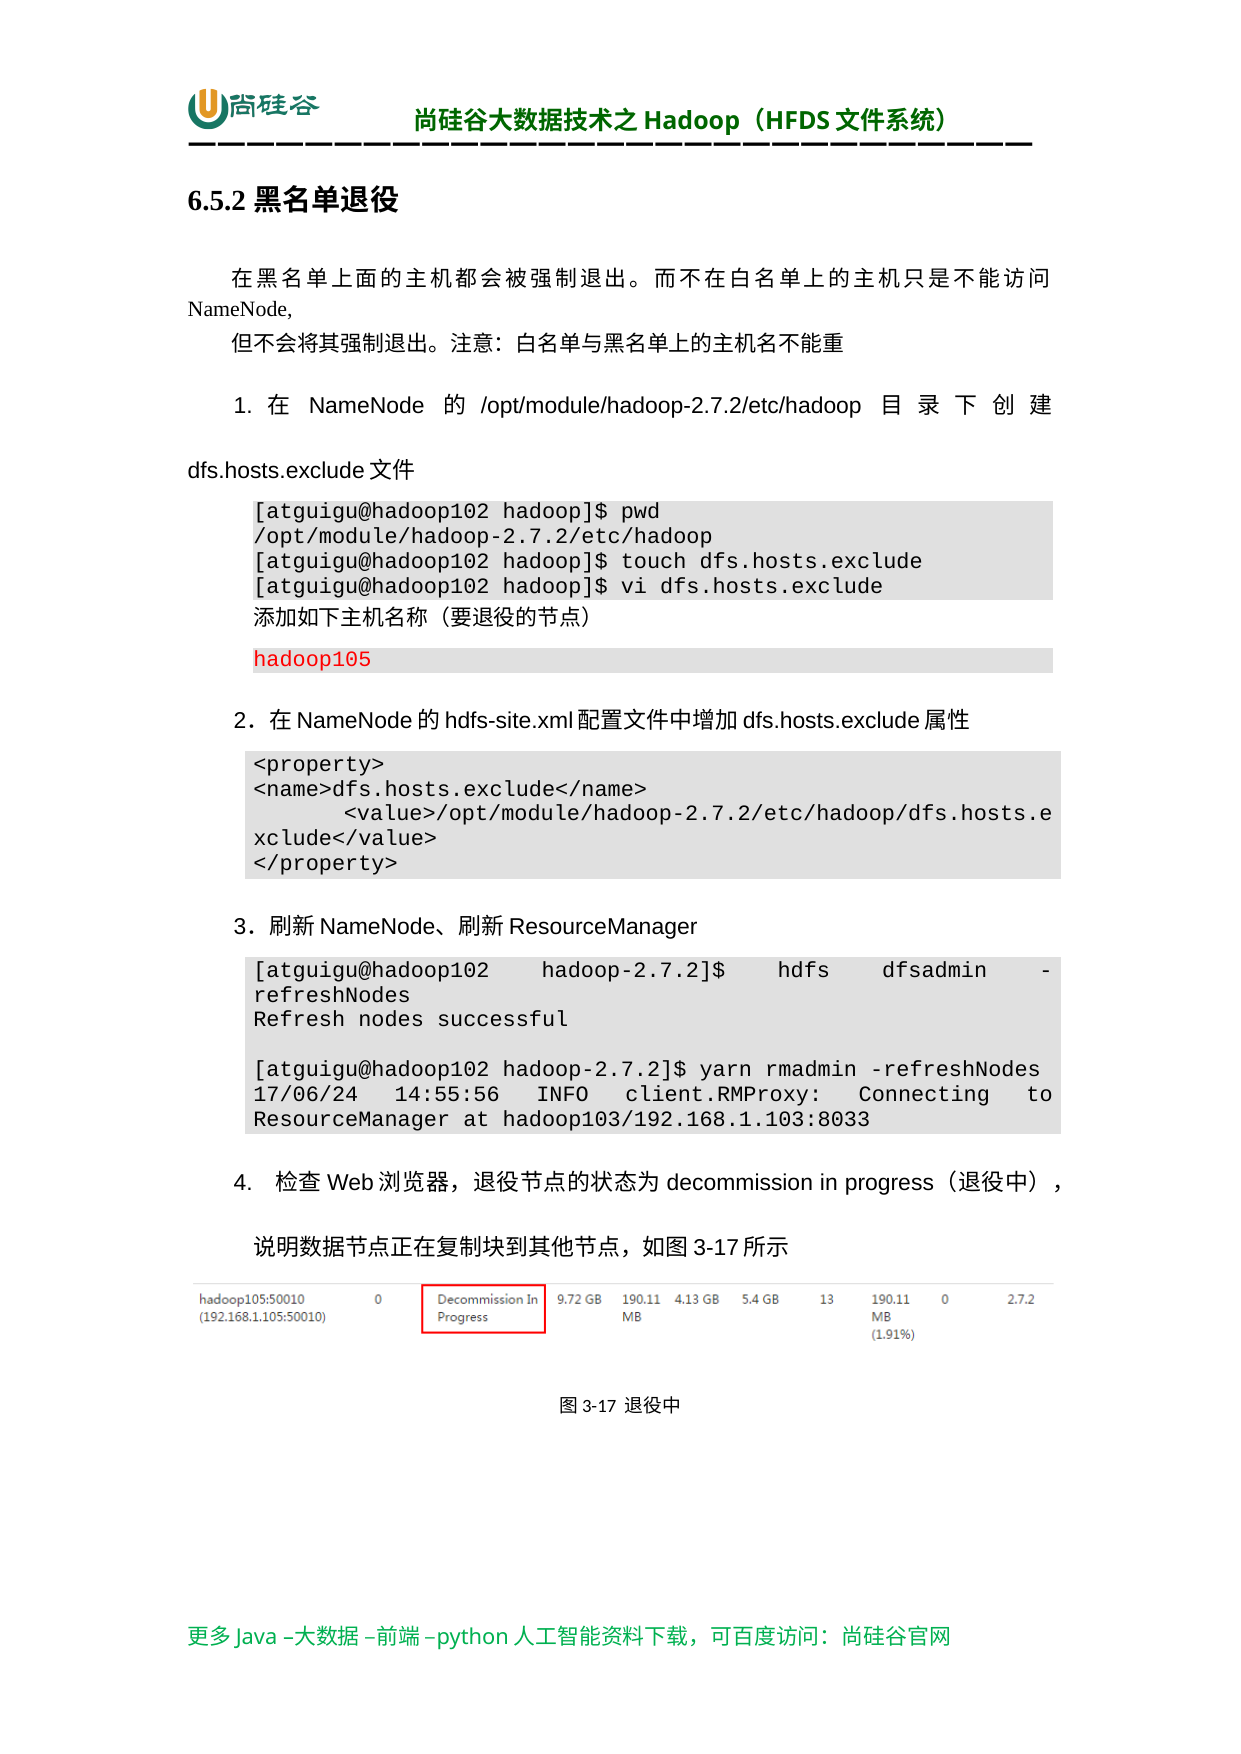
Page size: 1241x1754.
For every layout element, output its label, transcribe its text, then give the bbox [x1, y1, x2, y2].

text 17/06/24 14:55:56 INFO client.RMProxy: Connecting to ResourceManager at hadoop103/192.168.1.103:8033 [245, 1083, 1061, 1134]
text [atguigu@hadoop102 hadoop]$ touch dfs.hosts.exclude [253, 550, 1053, 575]
text <property> [245, 751, 1061, 778]
text 图3-17 退役中 [187, 1388, 1053, 1420]
text [atguigu@hadoop102 hadoop-2.7.2]$ yarn rmadmin -refreshNodes [245, 1058, 1061, 1083]
text 但不会将其强制退出。注意：白名单与黑名单上的主机名不能重 [187, 325, 1053, 358]
text hadoop105 [253, 648, 1053, 673]
text /opt/module/hadoop-2.7.2/etc/hadoop [253, 525, 1053, 550]
text 4. 检查Web浏览器，退役节点的状态为decommission in progress（退役中），说明数据节点正在复制块到其他节点，如图3-17所示 [233, 1147, 1053, 1277]
text [atguigu@hadoop102 hadoop]$ vi dfs.hosts.exclude [253, 575, 1053, 600]
text 1.在NameNode的/opt/module/hadoop-2.7.2/etc/hadoop目录下创建dfs.hosts.exclude文件 [187, 371, 1053, 501]
subtitle 6.5.2 黑名单退役 [187, 165, 1053, 230]
text </property> [245, 852, 1061, 879]
text 添加如下主机名称（要退役的节点） [187, 600, 1053, 632]
text Refresh nodes successful [245, 1008, 1061, 1033]
text 在黑名单上面的主机都会被强制退出。而不在白名单上的主机只是不能访问NameNode, [187, 260, 1053, 325]
text 2．在NameNode的hdfs-site.xml配置文件中增加dfs.hosts.exclude属性 [187, 686, 1053, 751]
text <value>/opt/module/hadoop-2.7.2/etc/hadoop/dfs.hosts.exclude</value> [245, 802, 1061, 852]
text [atguigu@hadoop102 hadoop-2.7.2]$ hdfs dfsadmin -refreshNodes [245, 957, 1061, 1008]
picture [187, 88, 320, 130]
picture [187, 1277, 1054, 1346]
text <name>dfs.hosts.exclude</name> [245, 778, 1061, 802]
text [atguigu@hadoop102 hadoop]$ pwd [253, 501, 1053, 525]
text 3．刷新NameNode、刷新ResourceManager [187, 892, 1053, 957]
